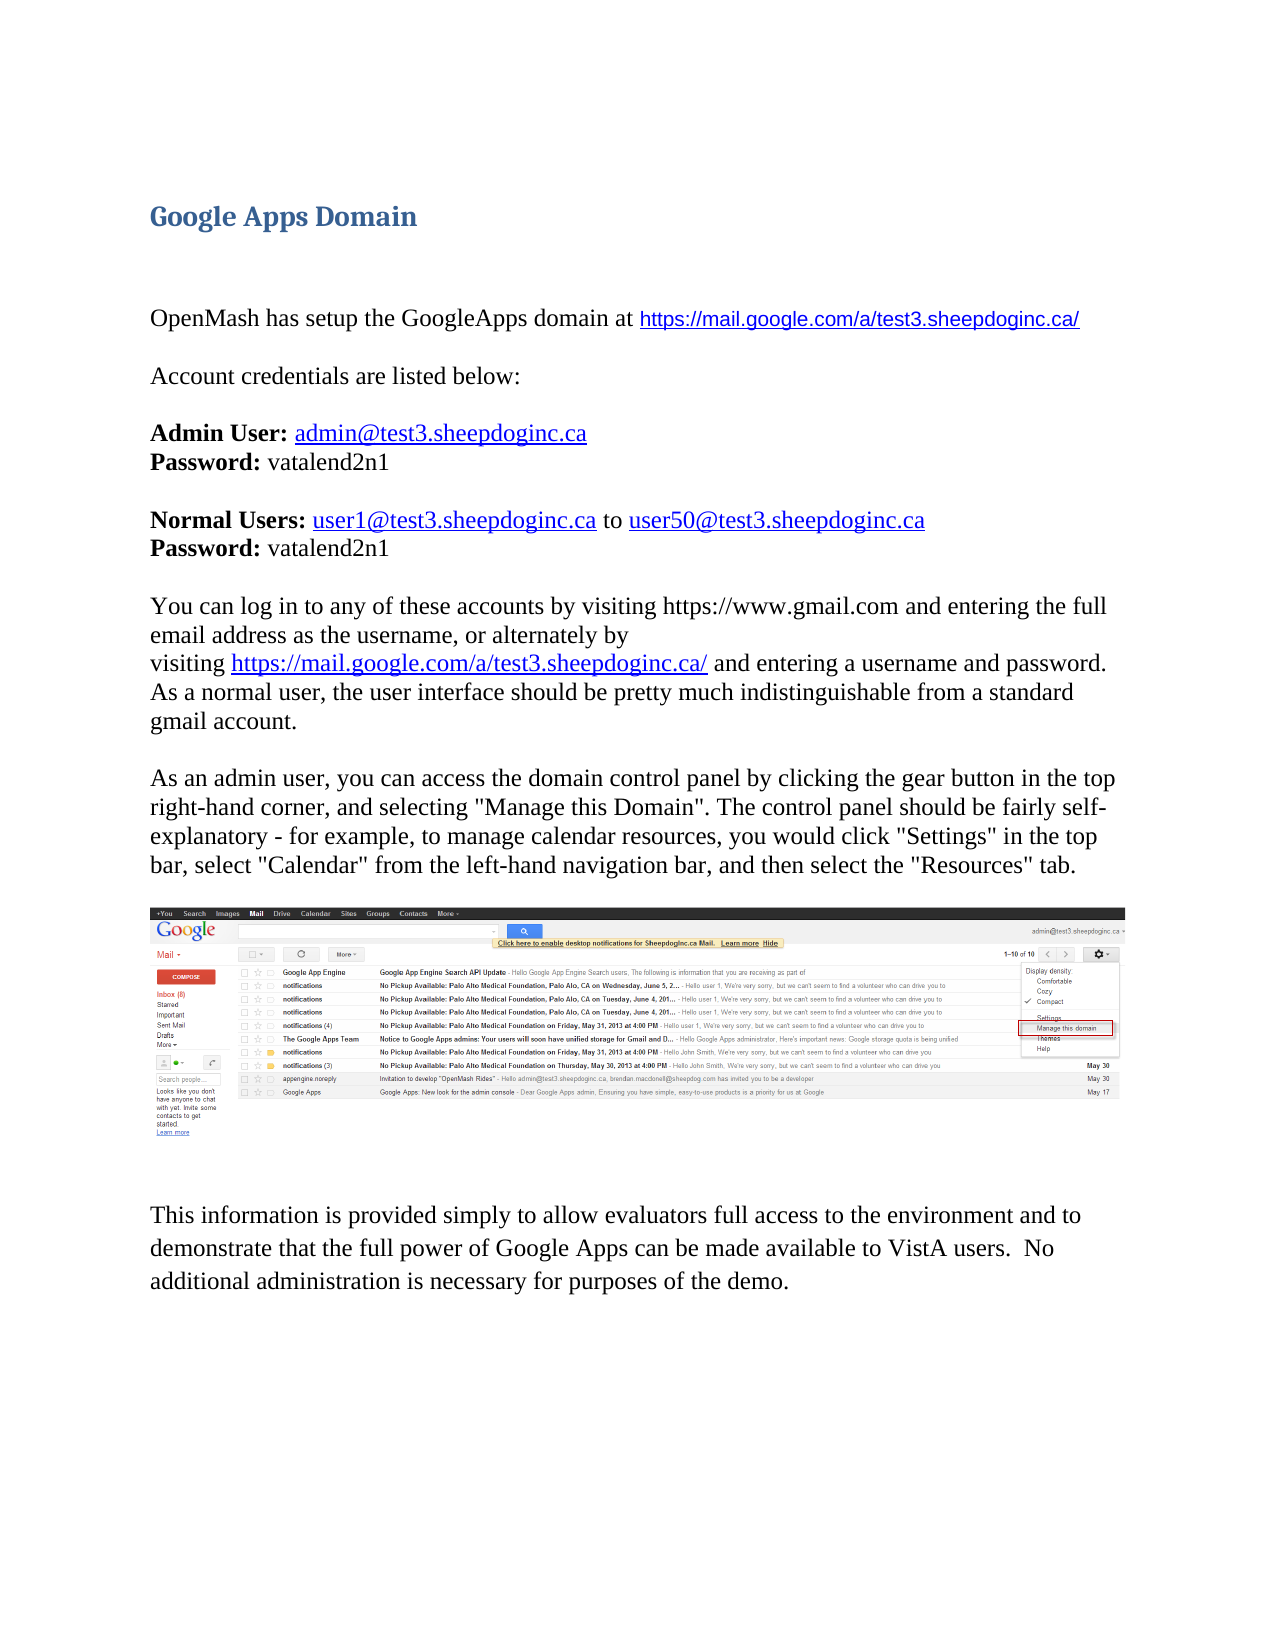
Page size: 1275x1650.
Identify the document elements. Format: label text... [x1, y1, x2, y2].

picture [150, 907, 1125, 1147]
text Password: vatalend2n1 [150, 533, 1125, 562]
text Normal Users: user1@test3.sheepdoginc.ca to user50@test3.sheepdoginc.ca [150, 505, 1125, 533]
text Password: vatalend2n1 [150, 447, 1125, 476]
text Account credentials are listed below: [150, 361, 1125, 390]
text OpenMash has setup the GoogleApps domain at https://mail.google.com/a/test3.sheepdoginc.ca/ [150, 303, 1125, 332]
subtitle Google Apps Domain [150, 200, 1125, 233]
text Admin User: admin@test3.sheepdoginc.ca [150, 418, 1125, 447]
text You can log in to any of these accounts by visiting https://www.gmail.com and entering the full email address as the username, or alternately by visiting https://mail.google.com/a/test3.sheepdoginc.ca/ and entering a username and password. As a normal user, the user interface should be pretty much indistinguishable from a standard gmail account. [150, 591, 1125, 735]
text As an admin user, you can access the domain control panel by clicking the gear button in the top right-hand corner, and selecting "Manage this Domain". The control panel should be fairly self-explanatory - for example, to manage calendar resources, you would click "Settings" in the top bar, select "Calendar" from the left-hand navigation bar, and then select the "Resources" tab. [150, 763, 1125, 878]
text This information is provided simply to allow evaluators full access to the environment and to demonstrate that the full power of Google Apps can be made available to VistA users. No additional administration is necessary for purposes of the demo. [150, 1200, 1125, 1295]
